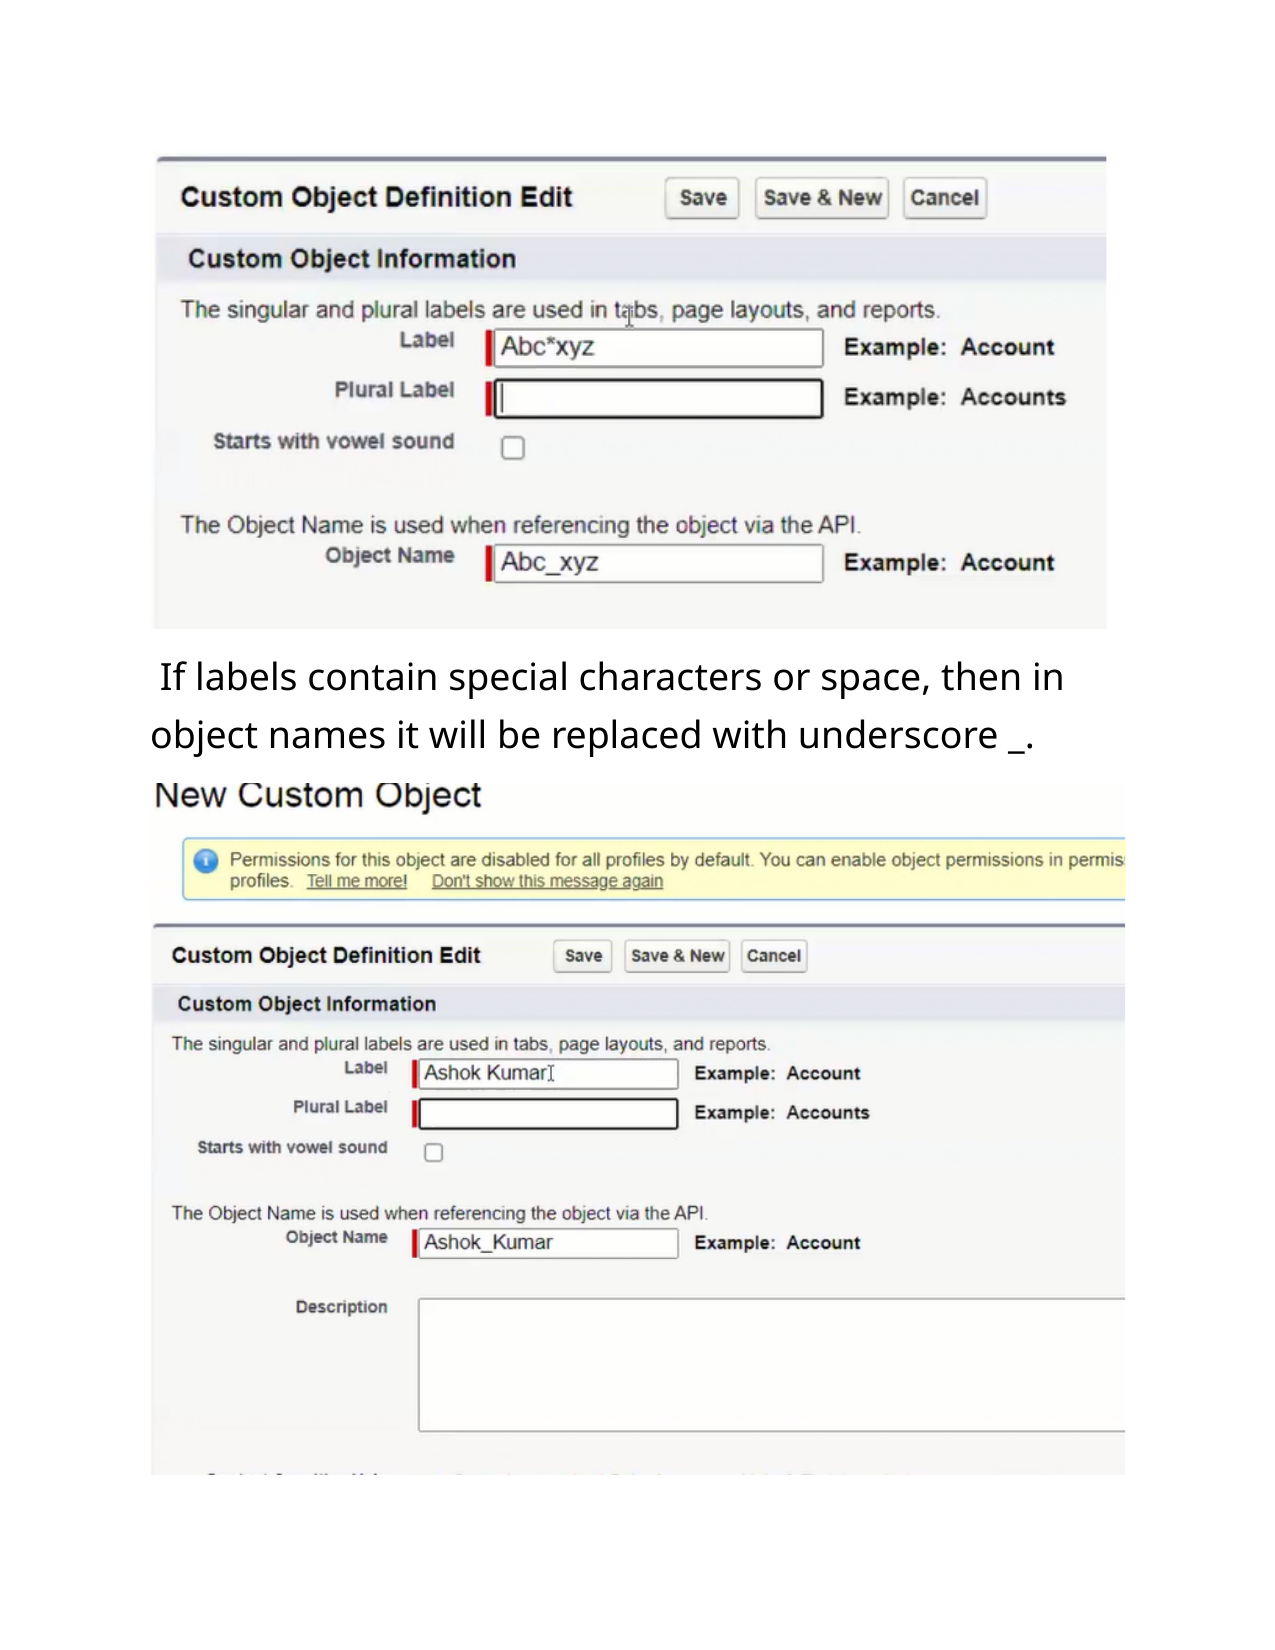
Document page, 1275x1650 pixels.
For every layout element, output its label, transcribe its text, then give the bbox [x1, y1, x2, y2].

picture [150, 150, 1107, 629]
picture [150, 783, 1125, 1475]
text If labels contain special characters or space, then in object names it will be replaced with underscore _. [150, 650, 1125, 759]
